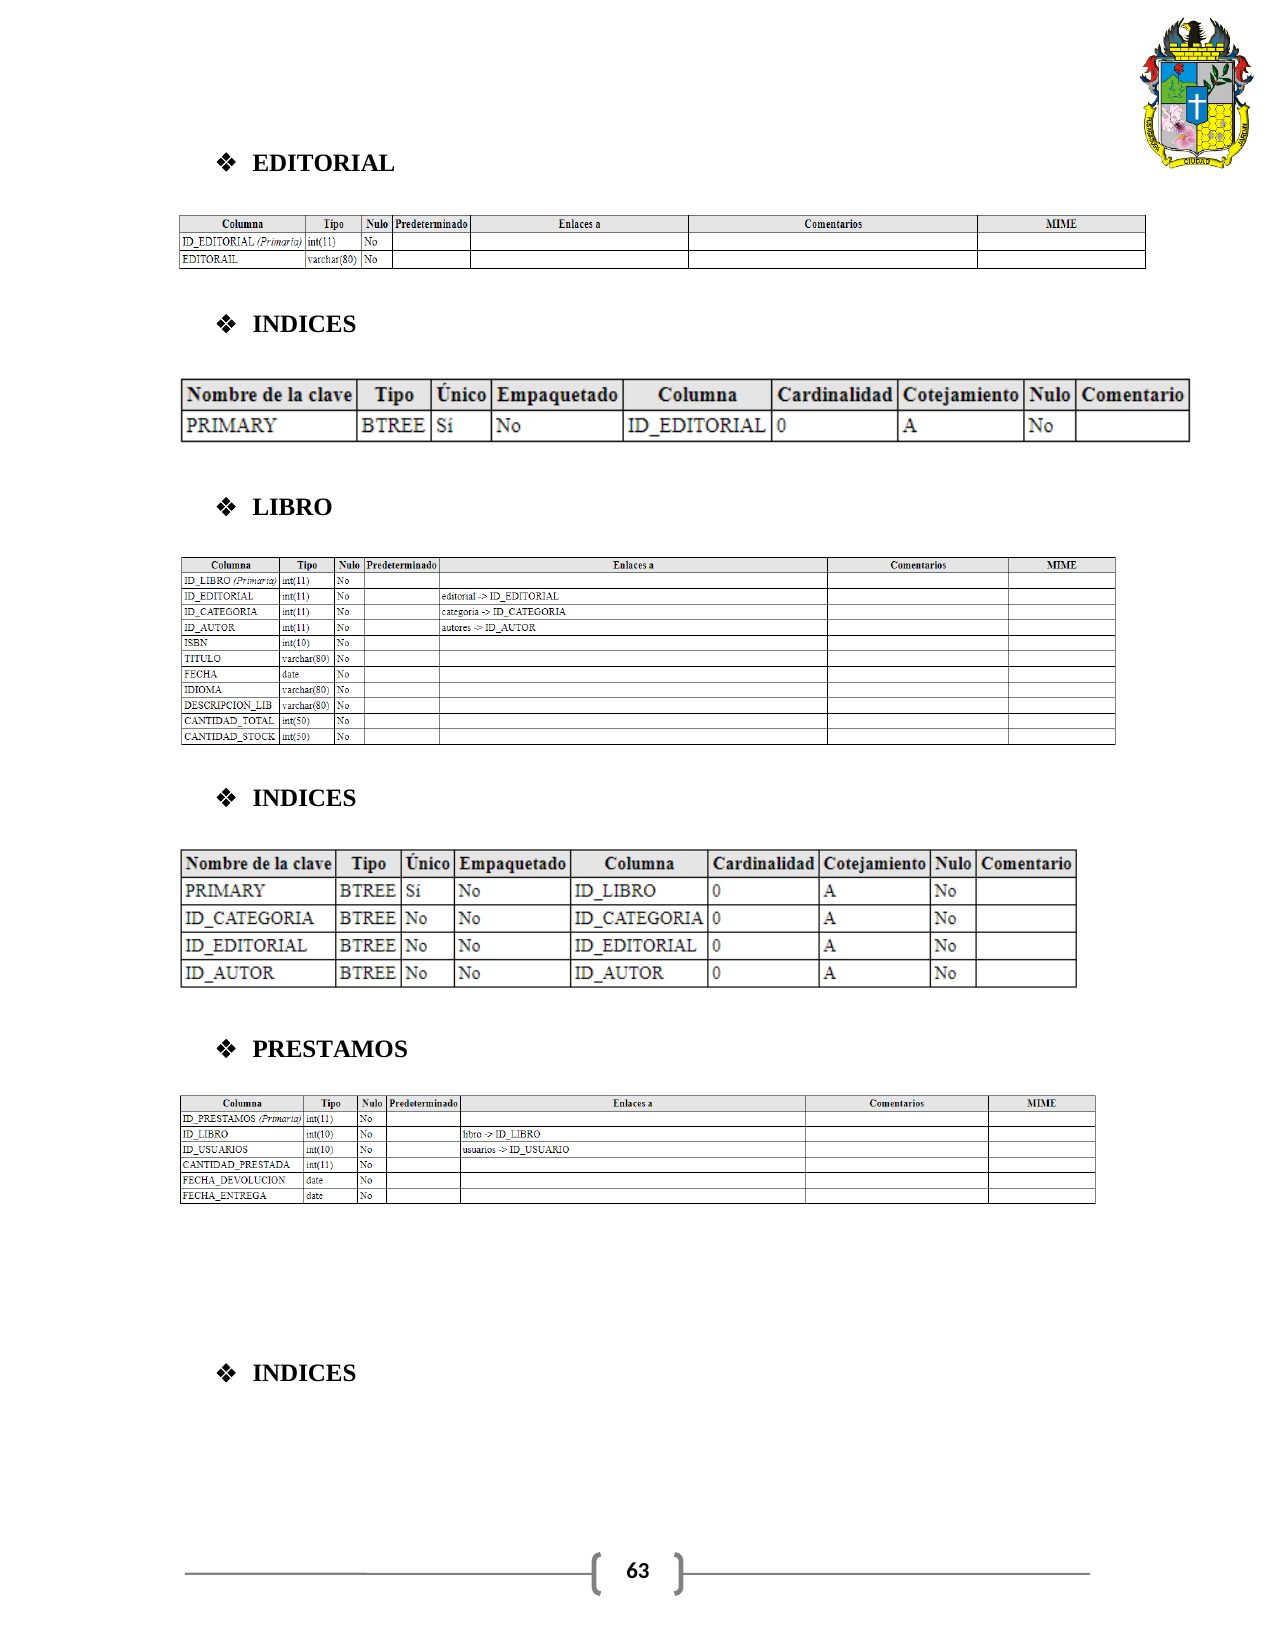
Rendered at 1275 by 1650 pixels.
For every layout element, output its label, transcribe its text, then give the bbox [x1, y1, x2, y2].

picture [177, 369, 1207, 462]
list LIBRO [215, 492, 1098, 521]
picture [177, 1093, 1098, 1209]
list INDICES [215, 309, 1098, 338]
list EDITORIAL [215, 148, 1098, 176]
list INDICES [215, 1358, 1098, 1387]
picture [177, 207, 1149, 279]
picture [1137, 16, 1255, 171]
list PRESTAMOS [215, 1034, 1098, 1063]
picture [177, 552, 1120, 753]
list INDICES [215, 783, 1098, 812]
picture [177, 842, 1098, 1004]
